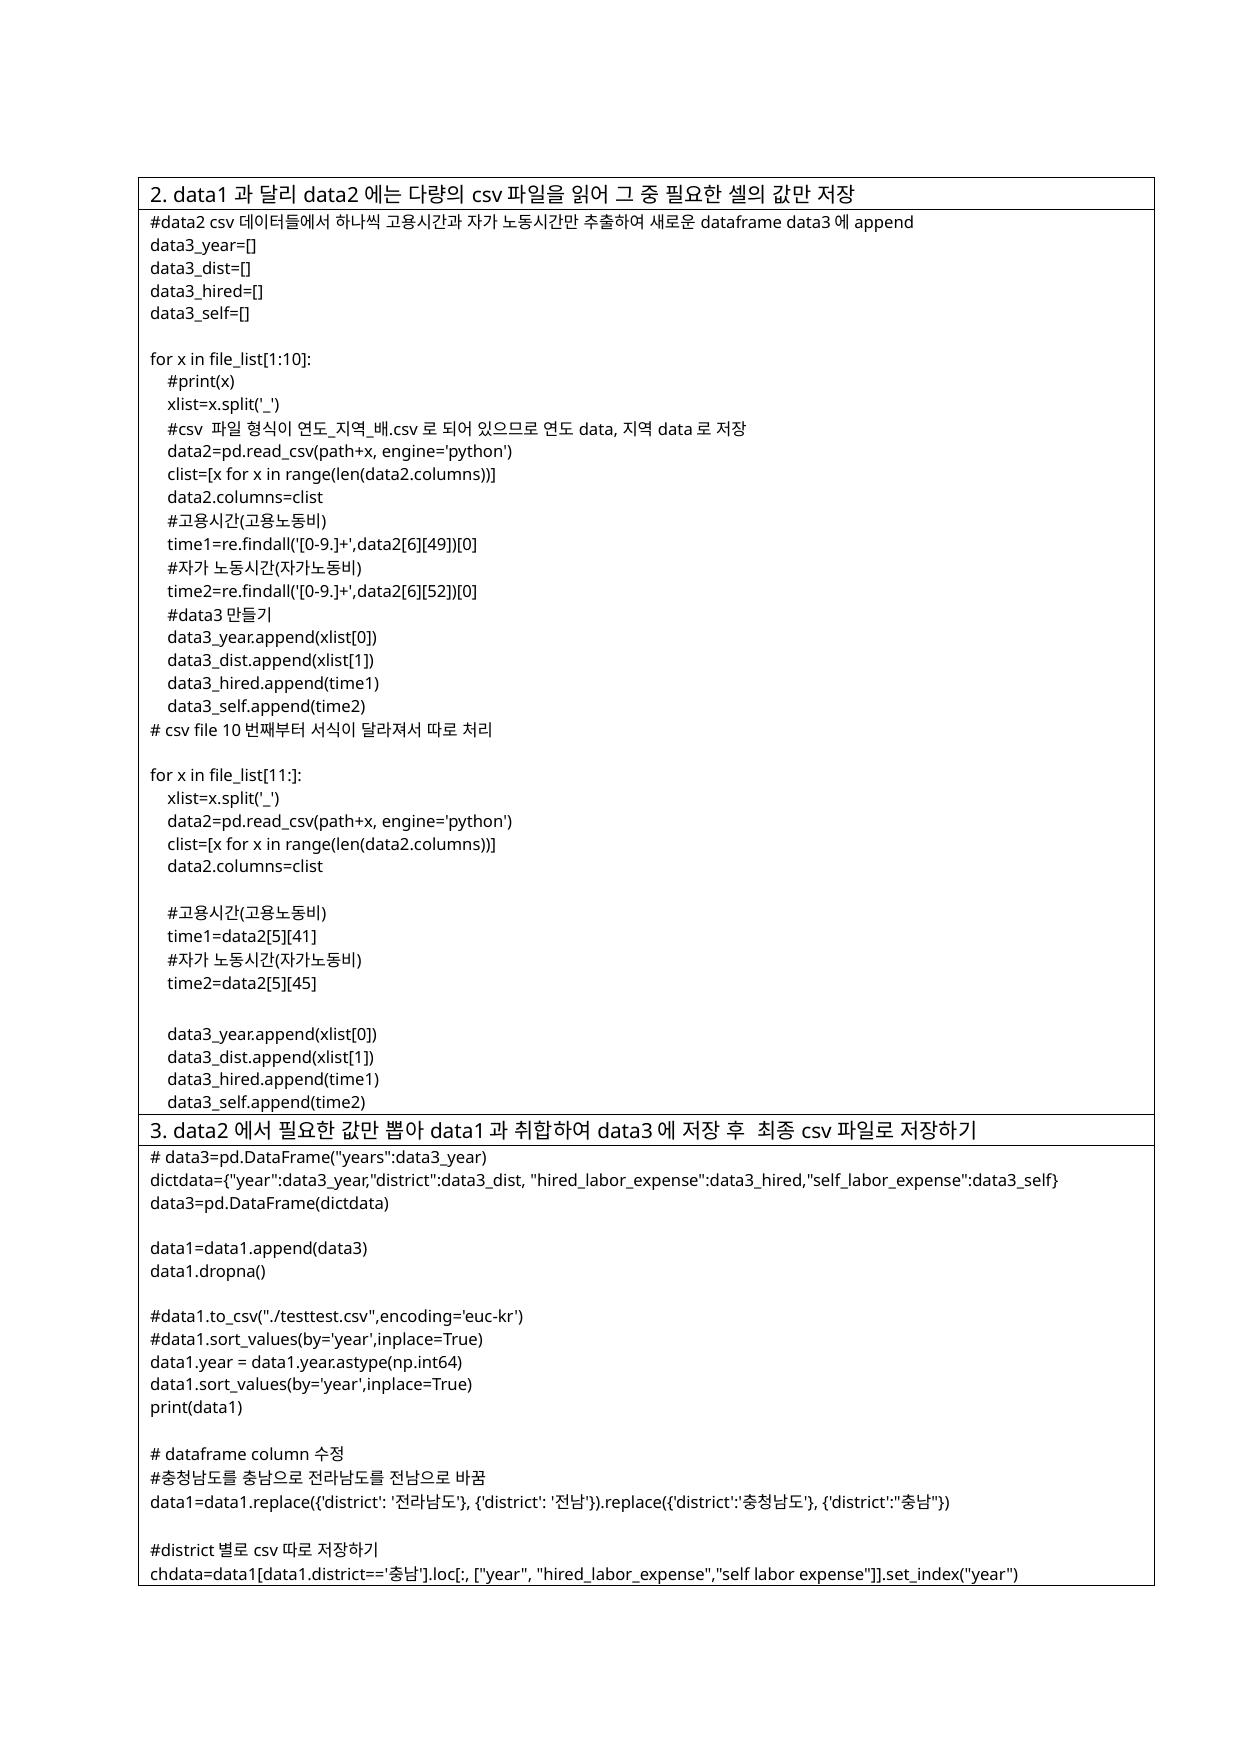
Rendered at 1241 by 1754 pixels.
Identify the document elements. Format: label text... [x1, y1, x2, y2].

table_cell #data2 csv 데이터들에서 하나씩 고용시간과 자가 노동시간만 추출하여 새로운 dataframe data3에 append data3_year=[] data3_dist=[] data3_hired=[] data3_self=[] for x in file_list[1:10]: #print(x) xlist=x.split('_') #csv 파일 형식이 연도_지역_배.csv 로 되어 있으므로 연도 data, 지역 data로 저장 data2=pd.read_csv(path+x, engine='python') clist=[x for x in range(len(data2.columns))] data2.columns=clist #고용시간(고용노동비) time1=re.findall('[0-9.]+',data2[6][49])[0] #자가 노동시간(자가노동비) time2=re.findall('[0-9.]+',data2[6][52])[0] #data3만들기 data3_year.append(xlist[0]) data3_dist.append(xlist[1]) data3_hired.append(time1) data3_self.append(time2) # csv file 10번째부터 서식이 달라져서 따로 처리 for x in file_list[11:]: xlist=x.split('_') data2=pd.read_csv(path+x, engine='python') clist=[x for x in range(len(data2.columns))] data2.columns=clist #고용시간(고용노동비) time1=data2[5][41] #자가 노동시간(자가노동비) time2=data2[5][45] data3_year.append(xlist[0]) data3_dist.append(xlist[1]) data3_hired.append(time1) data3_self.append(time2) [139, 210, 1154, 1113]
table_cell 3. data2 에서 필요한 값만 뽑아 data1과 취합하여 data3에 저장 후 최종 csv 파일로 저장하기 [139, 1115, 1154, 1145]
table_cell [139, 1146, 1154, 1585]
table_cell 2. data1 과 달리 data2 에는 다량의 csv 파일을 읽어 그 중 필요한 셀의 값만 저장 [139, 178, 1154, 208]
